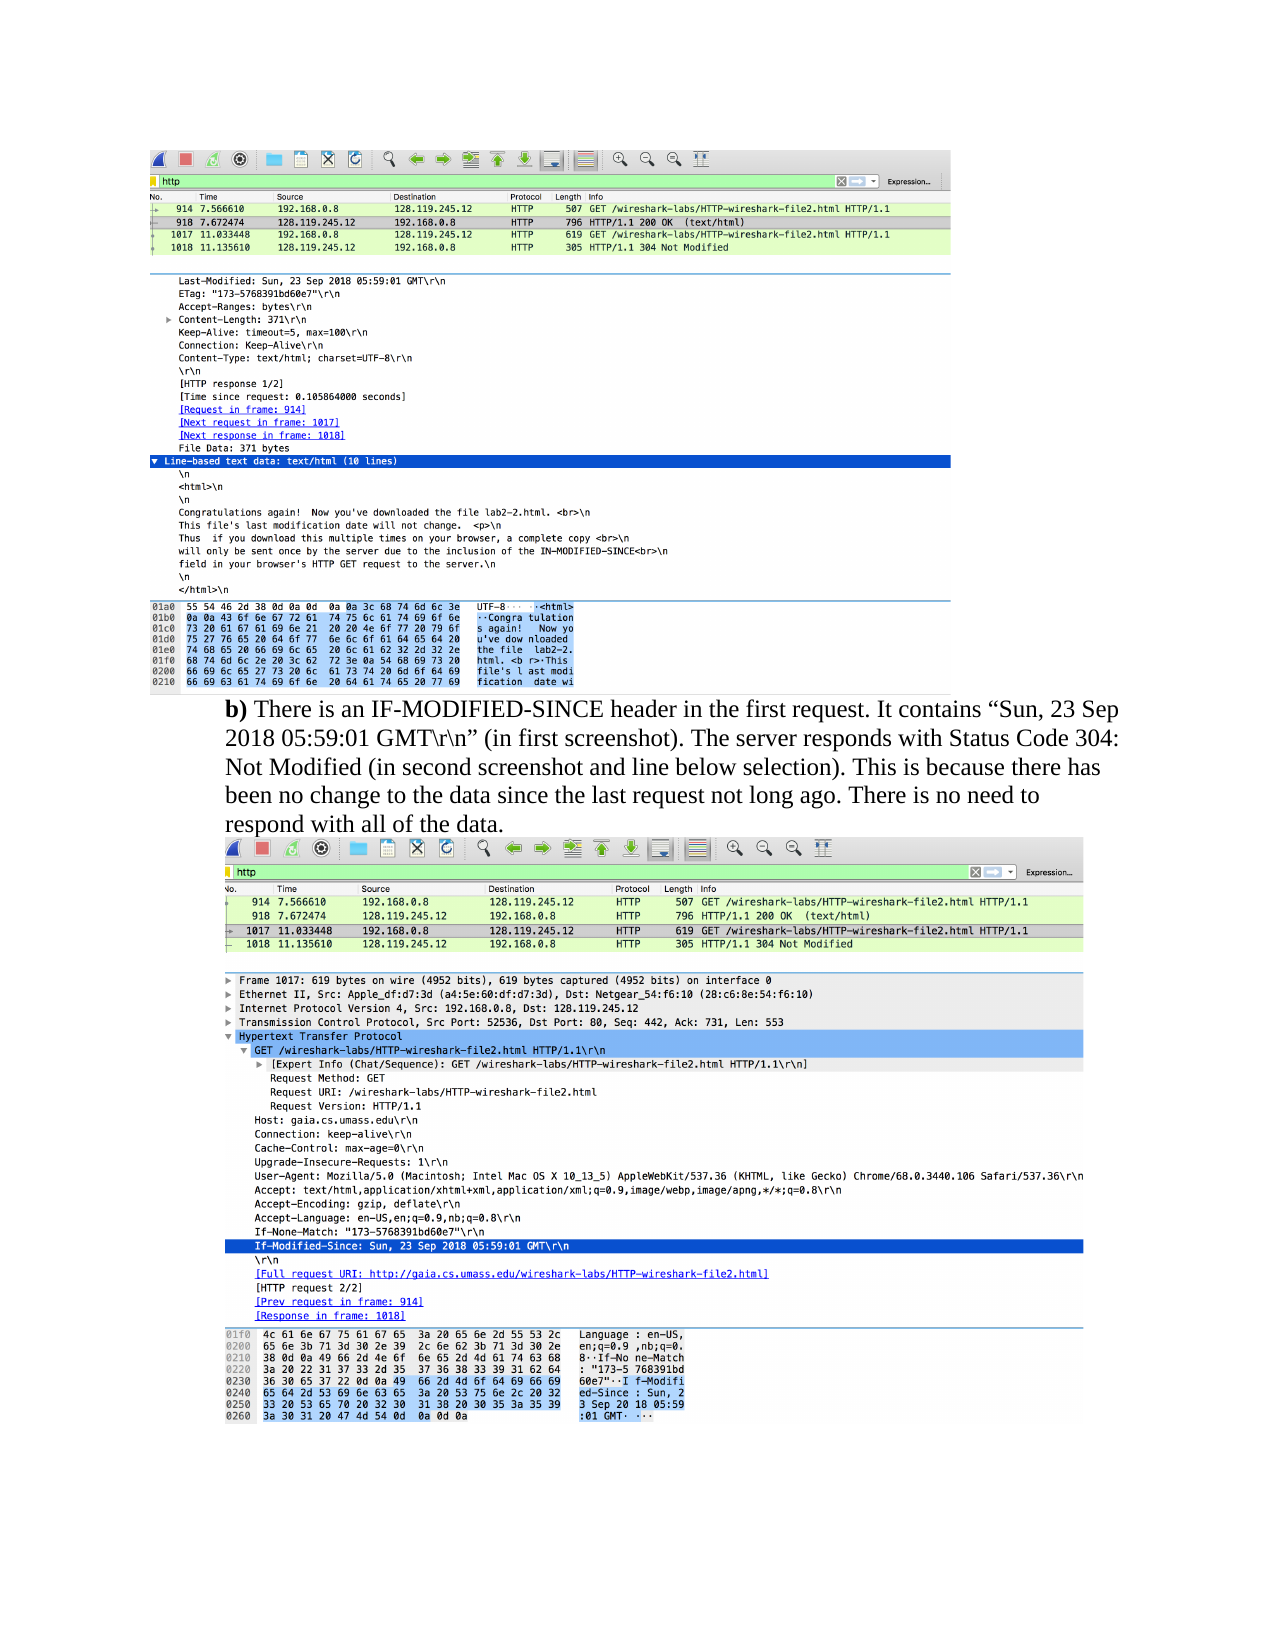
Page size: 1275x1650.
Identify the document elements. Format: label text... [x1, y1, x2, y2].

picture [225, 837, 1084, 1424]
picture [150, 150, 951, 695]
